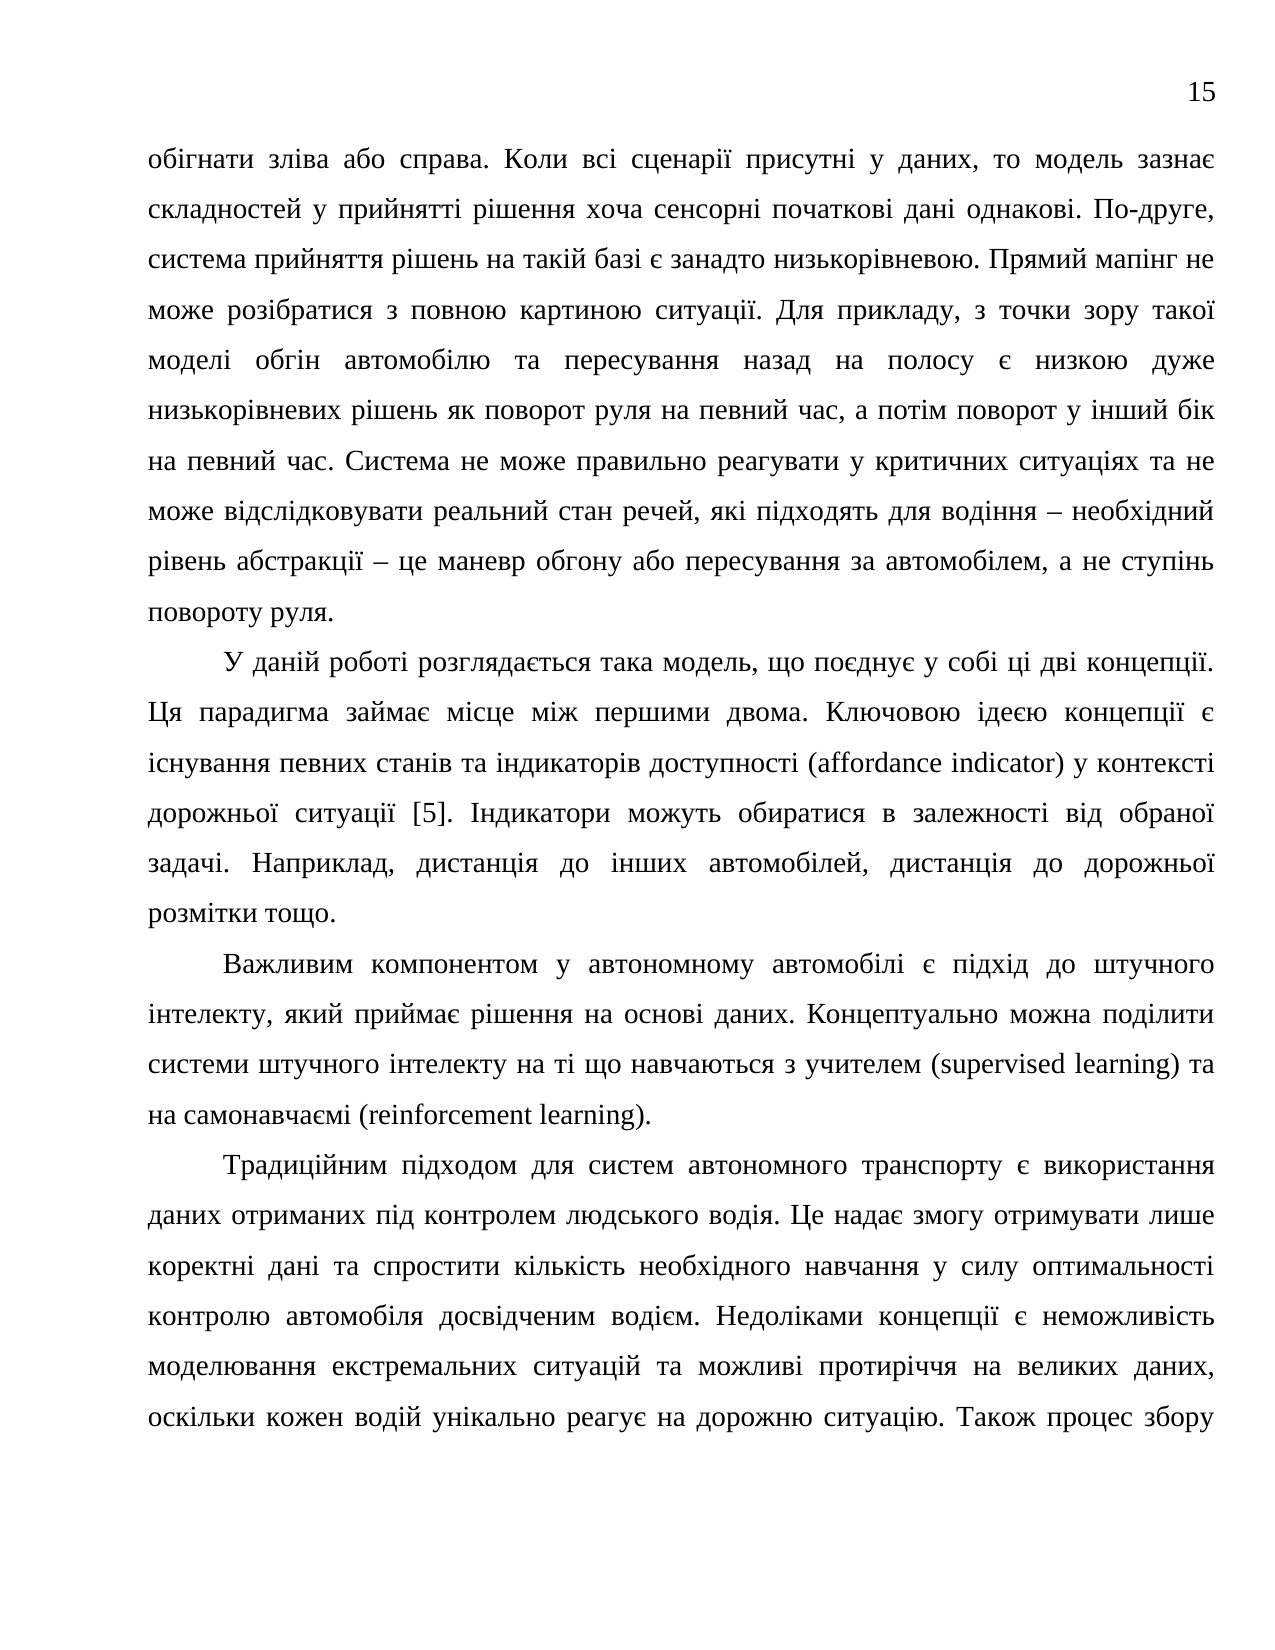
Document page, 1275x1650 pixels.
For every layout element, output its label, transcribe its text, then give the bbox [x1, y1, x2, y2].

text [148, 1147, 1216, 1432]
text У даній роботі розглядається така модель, що поєднує у собі ці дві концепції. Ця парадигма займає місце між першими двома. Ключовою ідеєю концепції є існування певних станів та індикаторів доступності (affordance indicator) у контексті дорожньої ситуації [5]. Індикатори можуть обиратися в залежності від обраної задачі. Наприклад, дистанція до інших автомобілей, дистанція до дорожньої розмітки тощо. [148, 644, 1216, 929]
text Важливим компонентом у автономному автомобілі є підхід до штучного інтелекту, який приймає рішення на основі даних. Концептуально можна поділити системи штучного інтелекту на ті що навчаються з учителем (supervised learning) та на самонавчаємі (reinforcement learning). [148, 946, 1216, 1130]
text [148, 141, 1216, 627]
